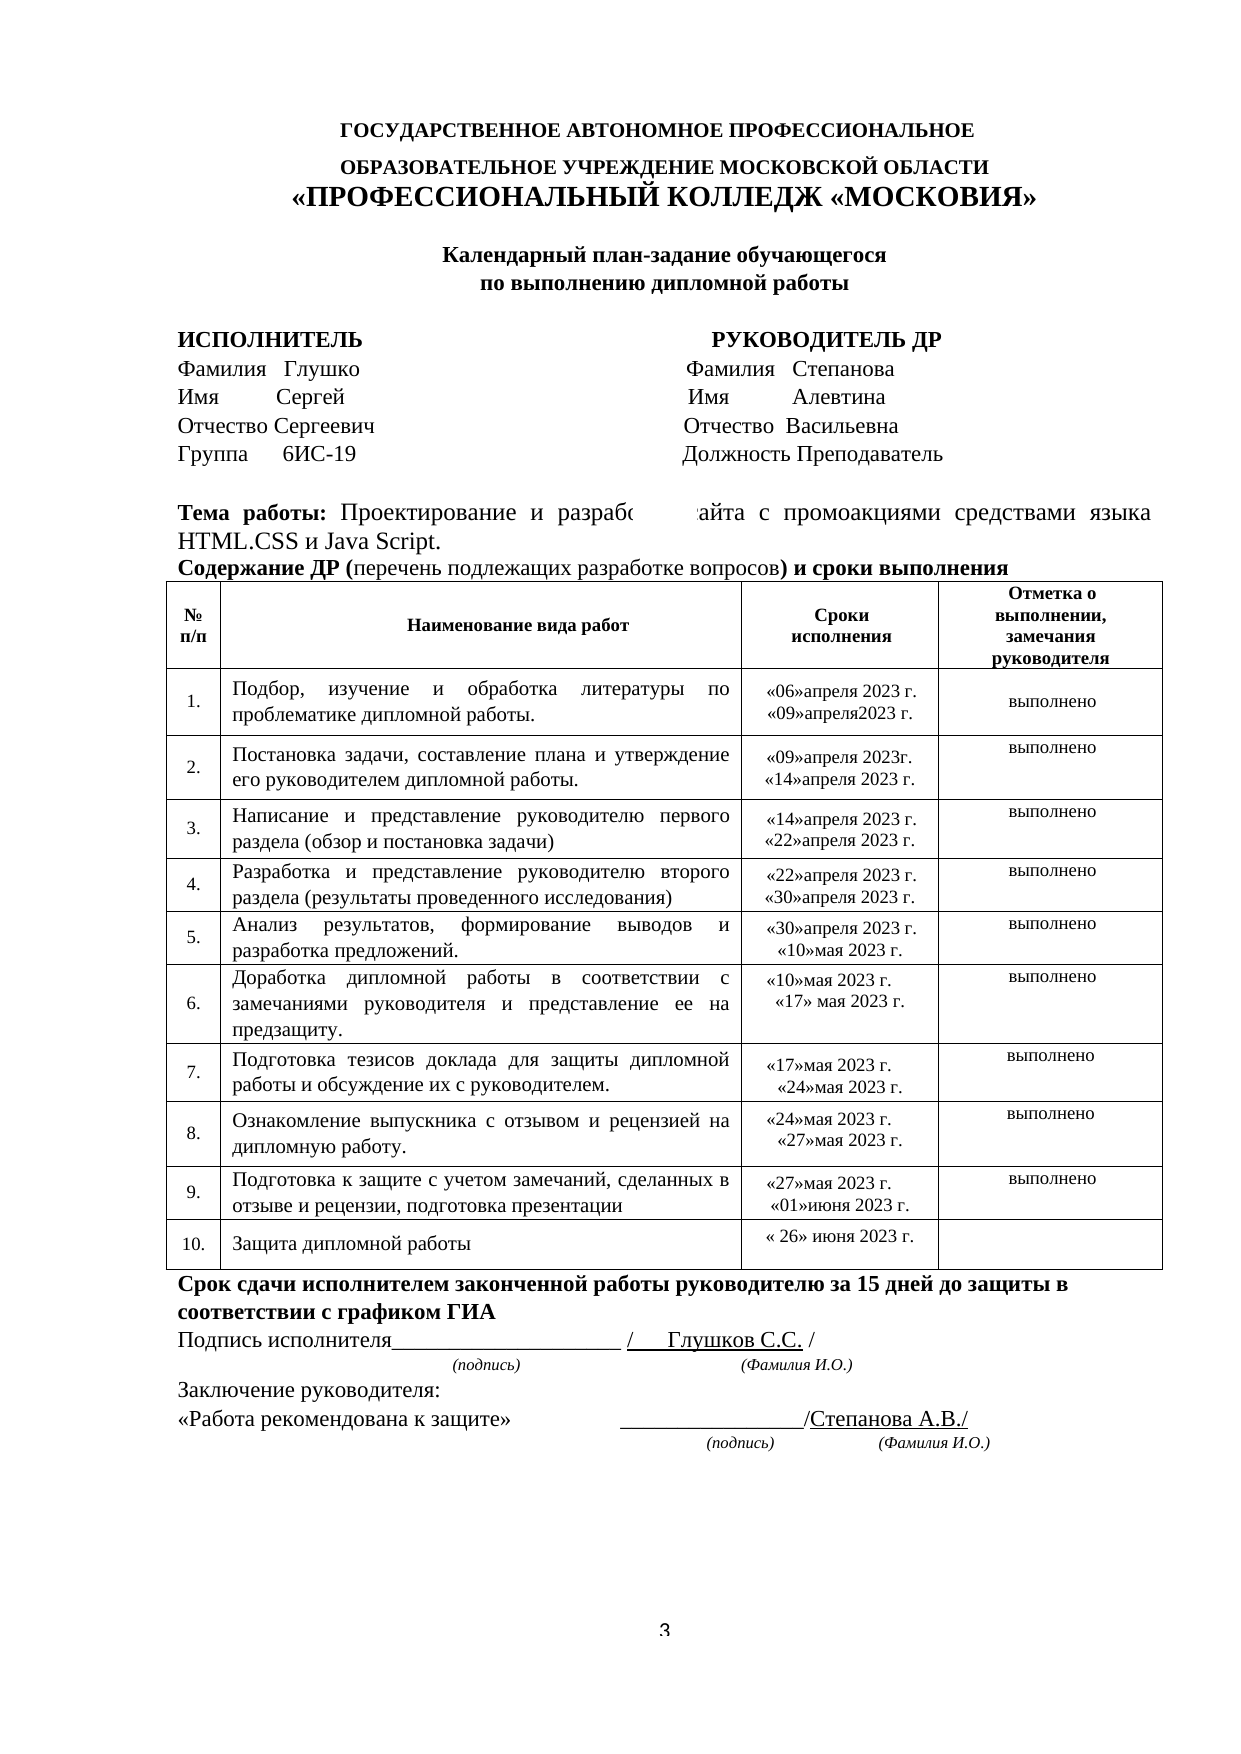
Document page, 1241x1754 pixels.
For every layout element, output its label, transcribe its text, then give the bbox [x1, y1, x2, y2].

table_cell Разработка и представление руководителю второго раздела (результаты проведенного исследования) [221, 859, 741, 911]
table_cell «17» мая 2023 г. «24»мая 2023 г. [742, 1044, 938, 1101]
table_header Подпись исполнителя____________________ / Глушков С.С. / [166, 1326, 1122, 1355]
table_cell 1. [167, 669, 220, 735]
table_cell «10» мая 2023 г. «17» мая 2023 г. [742, 965, 938, 1043]
text Имя Сергей Имя Алевтина [177, 383, 1152, 409]
text Тема работы: Проектирование и разработка сайта с промоакциями средствами языка HTML.CSS и Java Script. [177, 497, 1152, 554]
table_cell Ознакомление выпускника с отзывом и рецензией на дипломную работу. [221, 1102, 741, 1166]
table_cell 9. [167, 1167, 220, 1219]
table_cell 2. [167, 736, 220, 799]
table_cell (подпись) (Фамилия И.О.) [166, 1433, 1122, 1484]
table_cell 3. [167, 800, 220, 858]
table_cell 4. [167, 859, 220, 911]
text Содержание ДР (перечень подлежащих разработке вопросов) и сроки выполнения [177, 554, 1152, 581]
table_cell Подбор, изучение и обработка литературы по проблематике дипломной работы. [221, 669, 741, 735]
table_cell 7. [167, 1044, 220, 1101]
table_cell выполнено [939, 965, 1162, 1043]
table_cell «06» апреля 2023 г. «09»апреля2023 г. [742, 669, 938, 735]
table_cell « 26» июня 2023 г. [742, 1220, 938, 1268]
table_cell 10. [167, 1220, 220, 1268]
table_cell Подготовка к защите с учетом замечаний, сделанных в отзыве и рецензии, подготовка презентации [221, 1167, 741, 1219]
table_cell выполнено [939, 800, 1162, 858]
table_cell «24» мая 2023 г. «27»мая 2023 г. [742, 1102, 938, 1166]
table_cell Защита дипломной работы [221, 1220, 741, 1268]
table_cell Анализ результатов, формирование выводов и разработка предложений. [221, 912, 741, 964]
table_cell «27» мая 2023 г. «01»июня 2023 г. [742, 1167, 938, 1219]
table_cell 8. [167, 1102, 220, 1166]
table_cell 5. [167, 912, 220, 964]
table_cell Написание и представление руководителю первого раздела (обзор и постановка задачи) [221, 800, 741, 858]
table_cell «22» апреля 2023 г. «30»апреля 2023 г. [742, 859, 938, 911]
table_cell Заключение руководителя: «Работа рекомендована к защите» [166, 1376, 609, 1433]
table_cell «30» апреля 2023 г. «10»мая 2023 г. [742, 912, 938, 964]
table_header Сроки исполнения [742, 582, 938, 668]
table_cell выполнено [939, 859, 1162, 911]
table_cell (подпись) (Фамилия И.О.) [166, 1355, 1122, 1376]
text Календарный план-задание обучающегося [177, 241, 1152, 267]
table_cell [939, 1220, 1162, 1268]
text ИСПОЛНИТЕЛЬ РУКОВОДИТЕЛЬ ДР [177, 326, 1152, 353]
table_cell выполнено [939, 1044, 1162, 1101]
table_cell выполнено [939, 1167, 1162, 1219]
table_cell 6. [167, 965, 220, 1043]
table_header Наименование вида работ [221, 582, 741, 668]
table_cell выполнено [939, 736, 1162, 799]
table_header Отметка о выполнении, замечания руководителя [939, 582, 1162, 668]
table_cell «09» апреля 2023г. «14»апреля 2023 г. [742, 736, 938, 799]
table_cell выполнено [939, 1102, 1162, 1166]
text Срок сдачи исполнителем законченной работы руководителю за 15 дней до защиты в соответствии с графиком ГИА [177, 1270, 1152, 1324]
table_cell «14» апреля 2023 г. «22»апреля 2023 г. [742, 800, 938, 858]
text «профессиональный КОЛЛЕДЖ «московия» [177, 179, 1152, 213]
table_cell Постановка задачи, составление плана и утверждение его руководителем дипломной работы. [221, 736, 741, 799]
text по выполнению дипломной работы [177, 269, 1152, 296]
table_cell выполнено [939, 669, 1162, 735]
text Фамилия Глушко Фамилия Степанова [177, 355, 1152, 381]
text Государственное автономное профессиональное [176, 118, 1139, 142]
table_cell Подготовка тезисов доклада для защиты дипломной работы и обсуждение их с руководителем. [221, 1044, 741, 1101]
text образовательное учреждение московской области [177, 155, 1152, 179]
table_header № п/п [167, 582, 220, 668]
text Отчество Сергеевич Отчество Васильевна [177, 412, 1152, 438]
table_cell выполнено [939, 912, 1162, 964]
table_cell Доработка дипломной работы в соответствии с замечаниями руководителя и представление ее на предзащиту. [221, 965, 741, 1043]
text Группа 6ИС-19 Должность Преподаватель [177, 440, 1152, 466]
table_cell ________________/Степанова А.В./ [609, 1376, 1122, 1433]
